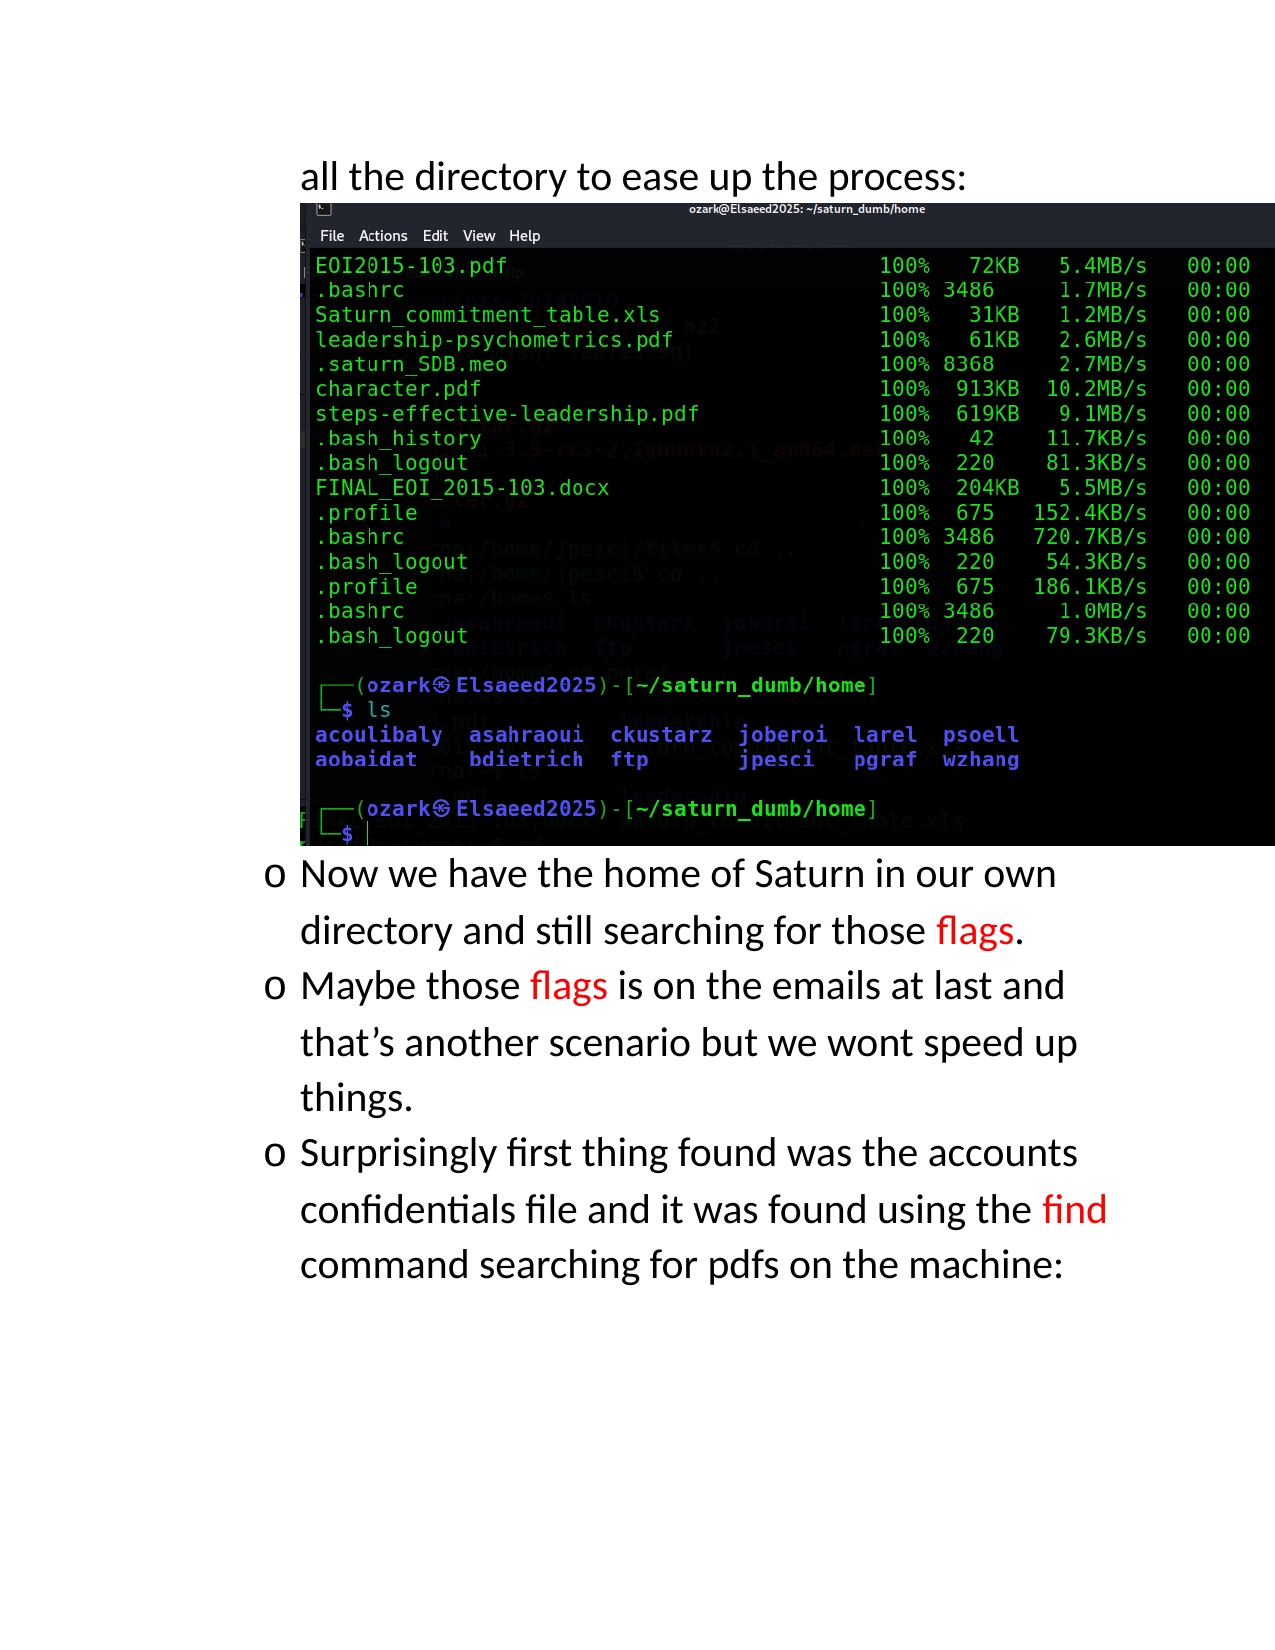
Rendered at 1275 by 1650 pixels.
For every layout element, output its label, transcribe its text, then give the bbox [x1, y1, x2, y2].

list Now we have the home of Saturn in our own directory and still searching for those flags. [262, 847, 1125, 955]
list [262, 1126, 1125, 1289]
picture [300, 203, 1275, 846]
list Maybe those flags is on the emails at last and that’s another scenario but we wont speed up things. [262, 959, 1125, 1122]
